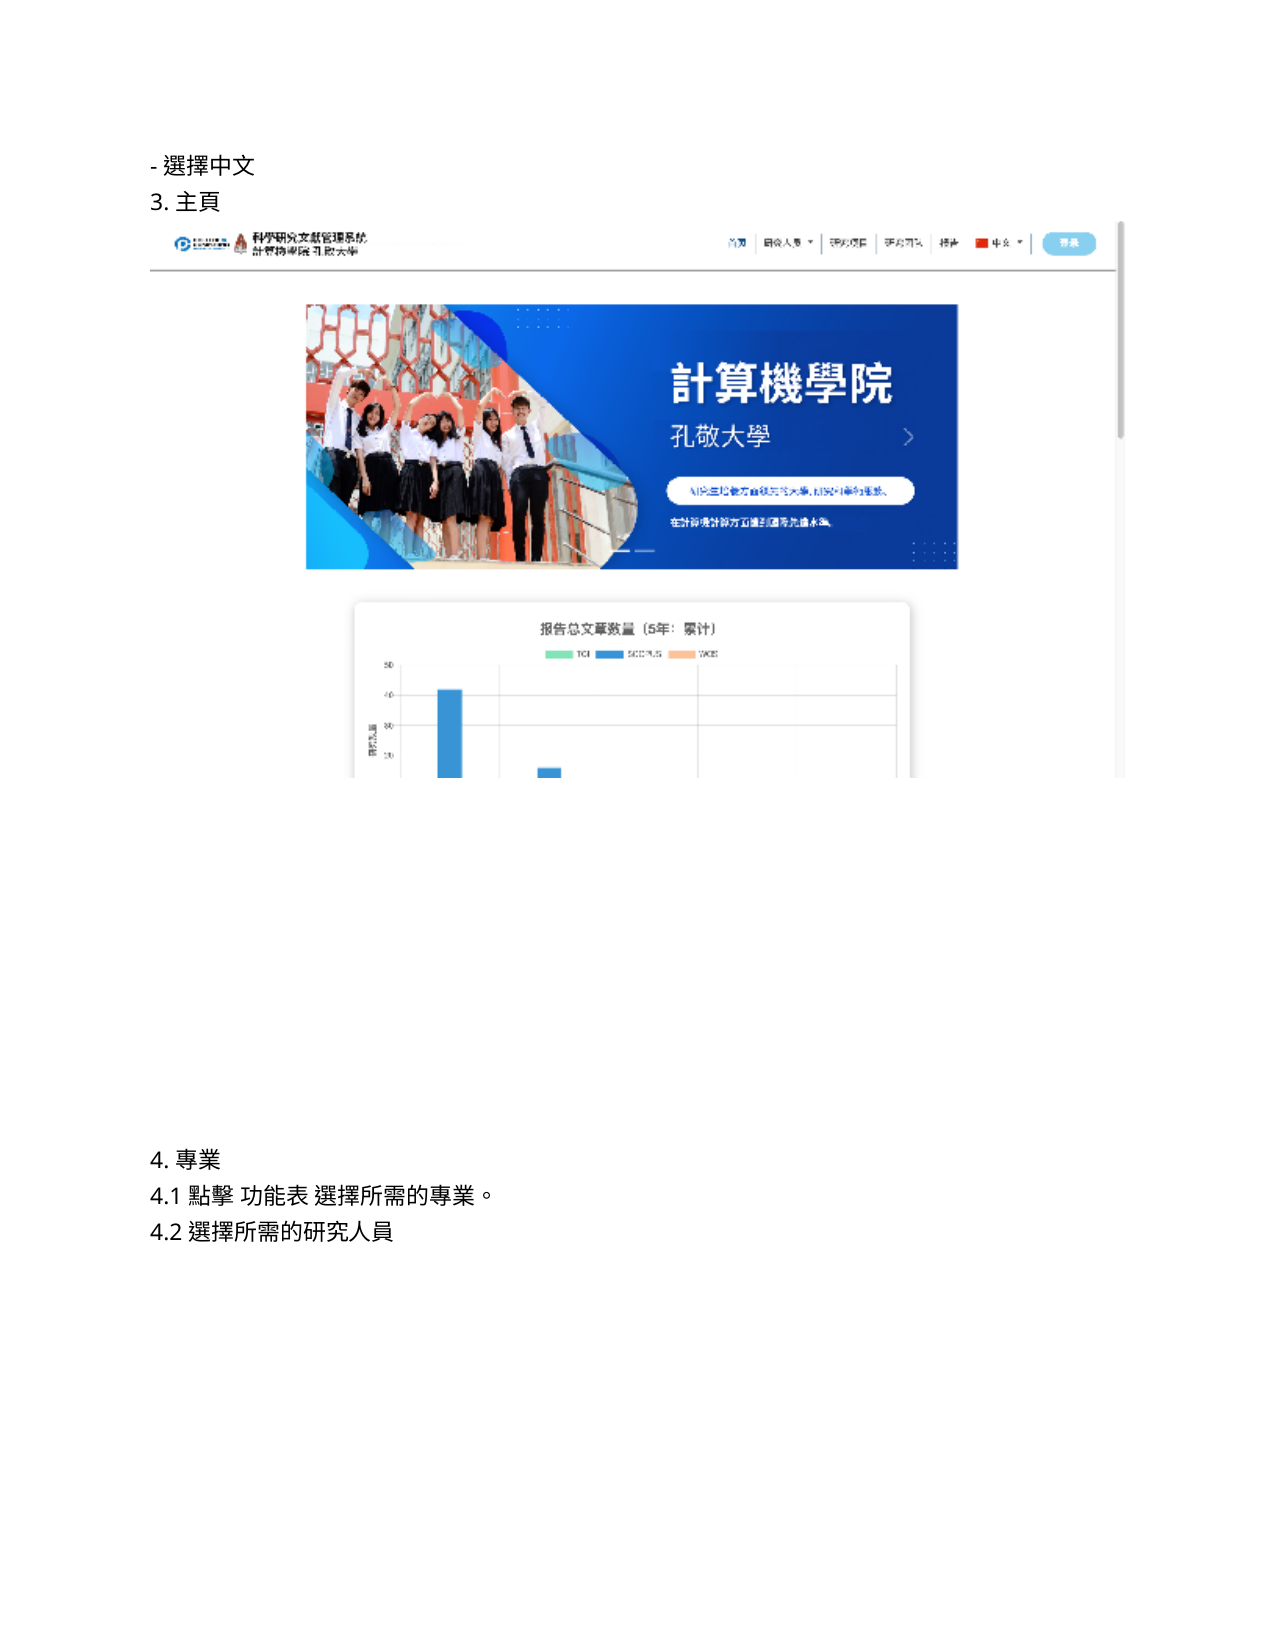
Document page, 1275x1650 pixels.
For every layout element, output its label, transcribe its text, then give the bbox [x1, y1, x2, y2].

text - 選擇中文 3. 主頁 [150, 150, 1125, 221]
picture [150, 221, 1125, 778]
text 4. 專業 4.1 點擊 功能表 選擇所需的專業。 4.2 選擇所需的研究人員 [150, 1144, 1125, 1277]
